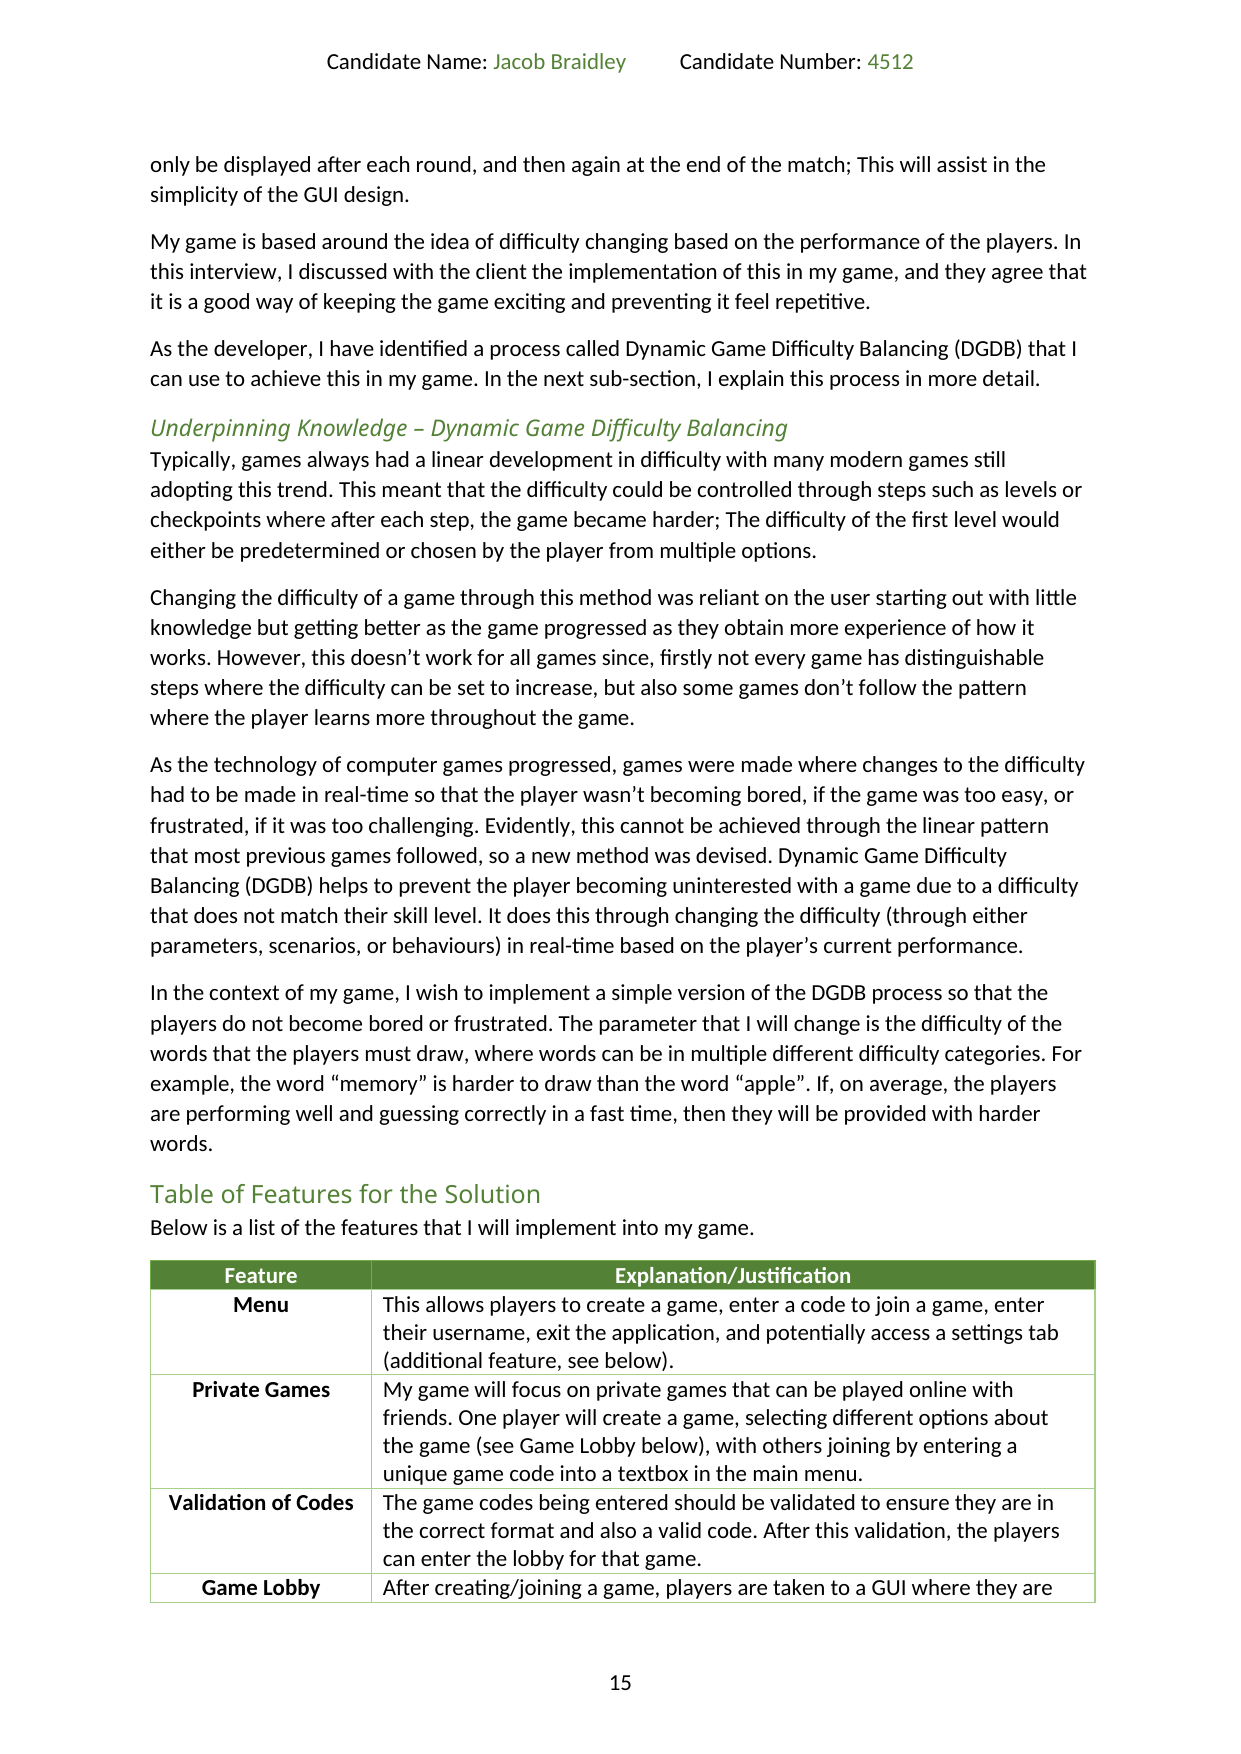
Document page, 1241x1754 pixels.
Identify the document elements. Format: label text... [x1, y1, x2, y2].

text Typically, games always had a linear development in difficulty with many modern games still adopting this trend. This meant that the difficulty could be controlled through steps such as levels or checkpoints where after each step, the game became harder; The difficulty of the first level would either be predetermined or chosen by the player from multiple options. [150, 445, 1090, 564]
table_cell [372, 1574, 1094, 1602]
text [150, 150, 1090, 208]
table_header Feature [151, 1261, 371, 1289]
text As the technology of computer games progressed, games were made where changes to the difficulty had to be made in real-time so that the player wasn’t becoming bored, if the game was too easy, or frustrated, if it was too challenging. Evidently, this cannot be achieved through the linear pattern that most previous games followed, so a new method was devised. Dynamic Game Difficulty Balancing (DGDB) helps to prevent the player becoming uninterested with a game due to a difficulty that does not match their skill level. It does this through changing the difficulty (through either parameters, scenarios, or behaviours) in real-time based on the player’s current performance. [150, 750, 1090, 960]
text My game is based around the idea of difficulty changing based on the performance of the players. In this interview, I discussed with the client the implementation of this in my game, and they agree that it is a good way of keeping the game exciting and preventing it feel repetitive. [150, 227, 1090, 316]
text Below is a list of the features that I will implement into my game. [150, 1213, 1090, 1241]
text In the context of my game, I wish to implement a simple version of the DGDB process so that the players do not become bored or frustrated. The parameter that I will change is the difficulty of the words that the players must draw, where words can be in multiple different difficulty categories. For example, the word “memory” is harder to draw than the word “apple”. If, on average, the players are performing well and guessing correctly in a fast time, then they will be provided with harder words. [150, 978, 1090, 1158]
table_cell Game Lobby [151, 1574, 371, 1602]
table_cell This allows players to create a game, enter a code to join a game, enter their username, exit the application, and potentially access a settings tab (additional feature, see below). [372, 1290, 1094, 1374]
subtitle Table of Features for the Solution [150, 1176, 1090, 1211]
table_cell My game will focus on private games that can be played online with friends. One player will create a game, selecting different options about the game (see Game Lobby below), with others joining by entering a unique game code into a textbox in the main menu. [372, 1375, 1094, 1487]
text Changing the difficulty of a game through this method was reliant on the user starting out with little knowledge but getting better as the game progressed as they obtain more experience of how it works. However, this doesn’t work for all games since, firstly not every game has distinguishable steps where the difficulty can be set to increase, but also some games don’t follow the pattern where the player learns more throughout the game. [150, 583, 1090, 732]
table_cell The game codes being entered should be validated to ensure they are in the correct format and also a valid code. After this validation, the players can enter the lobby for that game. [372, 1489, 1094, 1572]
subtitle Underpinning Knowledge – Dynamic Game Difficulty Balancing [150, 411, 1090, 443]
table_cell Validation of Codes [151, 1489, 371, 1572]
table_cell Private Games [151, 1375, 371, 1487]
table_cell Menu [151, 1290, 371, 1374]
table_header Explanation/Justification [372, 1261, 1094, 1289]
text As the developer, I have identified a process called Dynamic Game Difficulty Balancing (DGDB) that I can use to achieve this in my game. In the next sub-section, I explain this process in more detail. [150, 334, 1090, 393]
